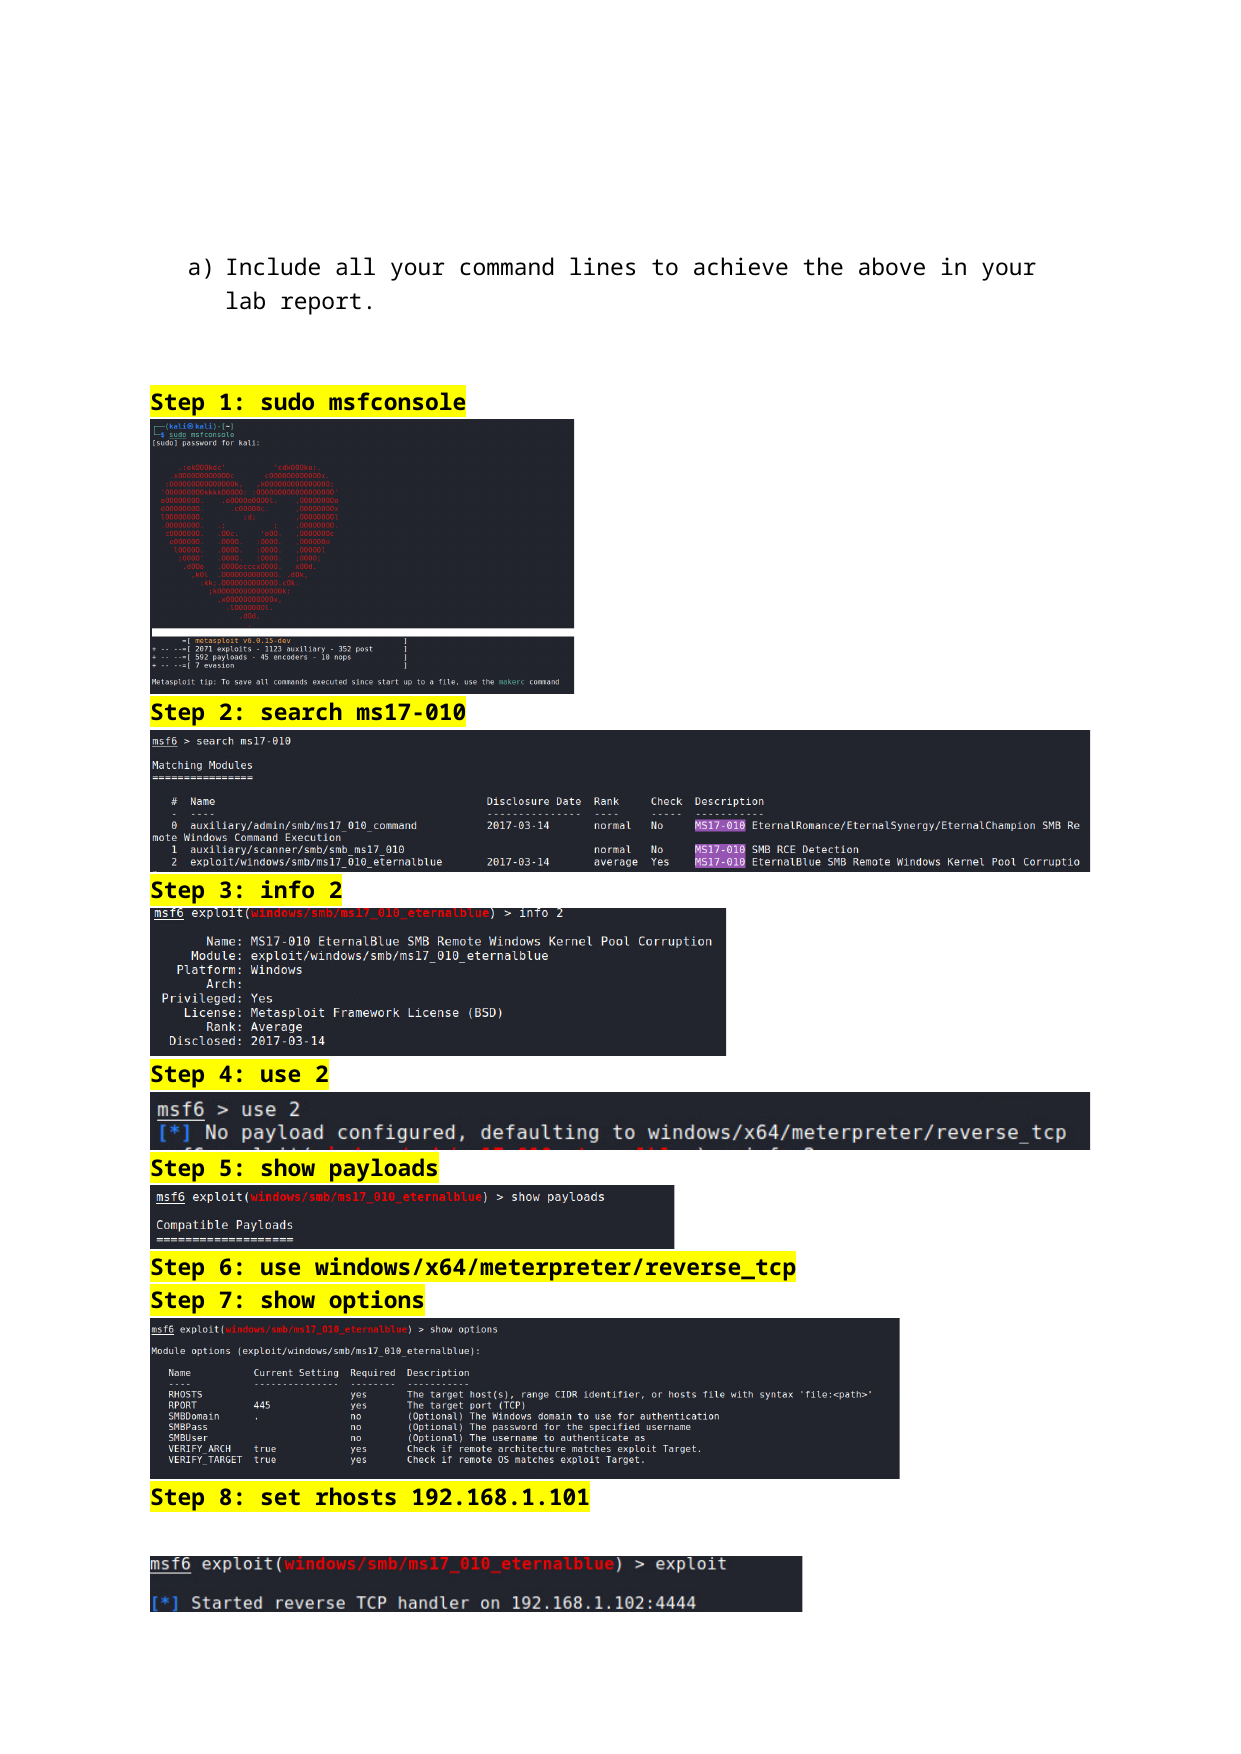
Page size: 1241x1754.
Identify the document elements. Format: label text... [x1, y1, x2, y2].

picture [150, 1185, 675, 1249]
picture [150, 1318, 900, 1479]
picture [150, 908, 727, 1056]
picture [150, 419, 575, 694]
picture [150, 730, 1091, 872]
picture [150, 1556, 803, 1612]
picture [150, 1092, 1091, 1150]
list Include all your command lines to achieve the above in your lab report. [187, 251, 1090, 316]
